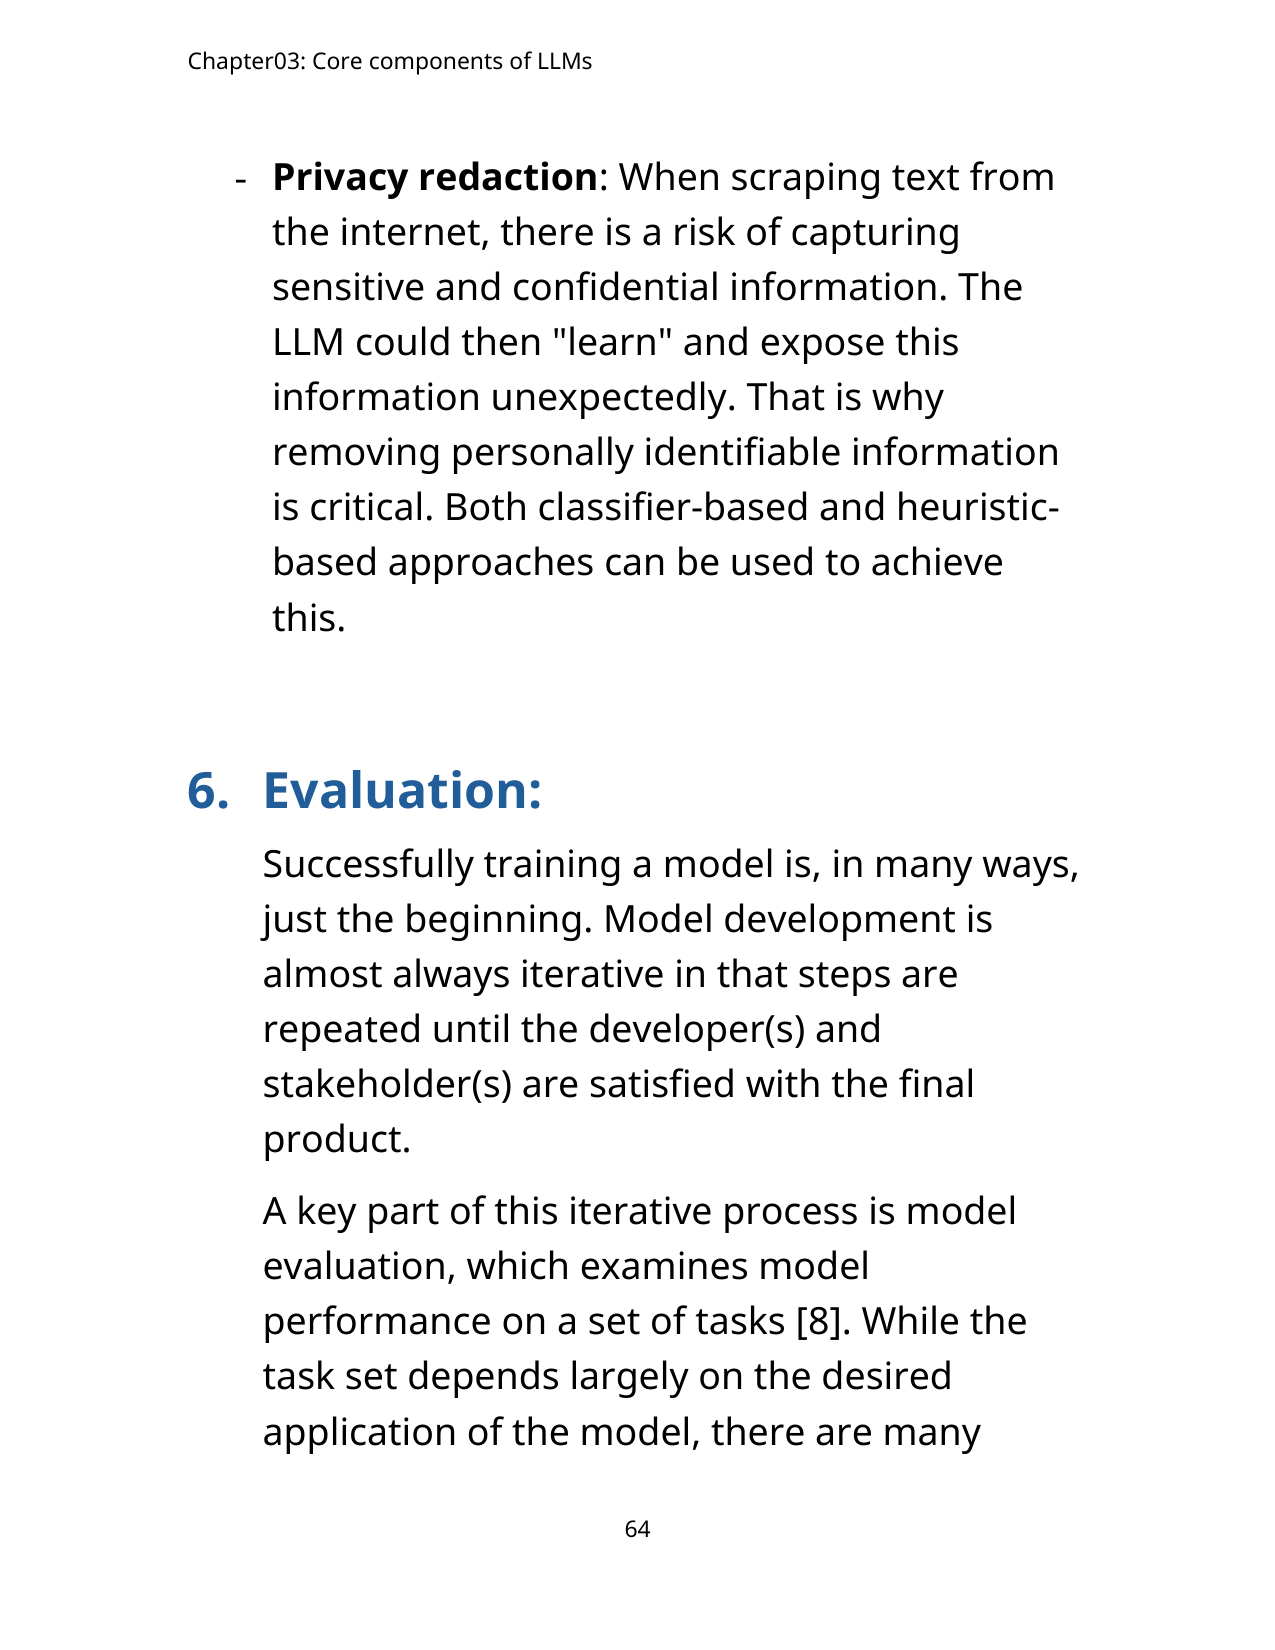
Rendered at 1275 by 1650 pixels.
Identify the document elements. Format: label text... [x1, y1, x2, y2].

text Successfully training a model is, in many ways, just the beginning. Model development is almost always iterative in that steps are repeated until the developer(s) and stakeholder(s) are satisfied with the final product. [262, 837, 1087, 1164]
text Evaluation: [187, 755, 1087, 823]
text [262, 1184, 1087, 1456]
list Privacy redaction: When scraping text from the internet, there is a risk of capturing sensitive and confidential information. The LLM could then "learn" and expose this information unexpectedly. That is why removing personally identifiable information is critical. Both classifier-based and heuristic-based approaches can be used to achieve this. [234, 150, 1087, 642]
